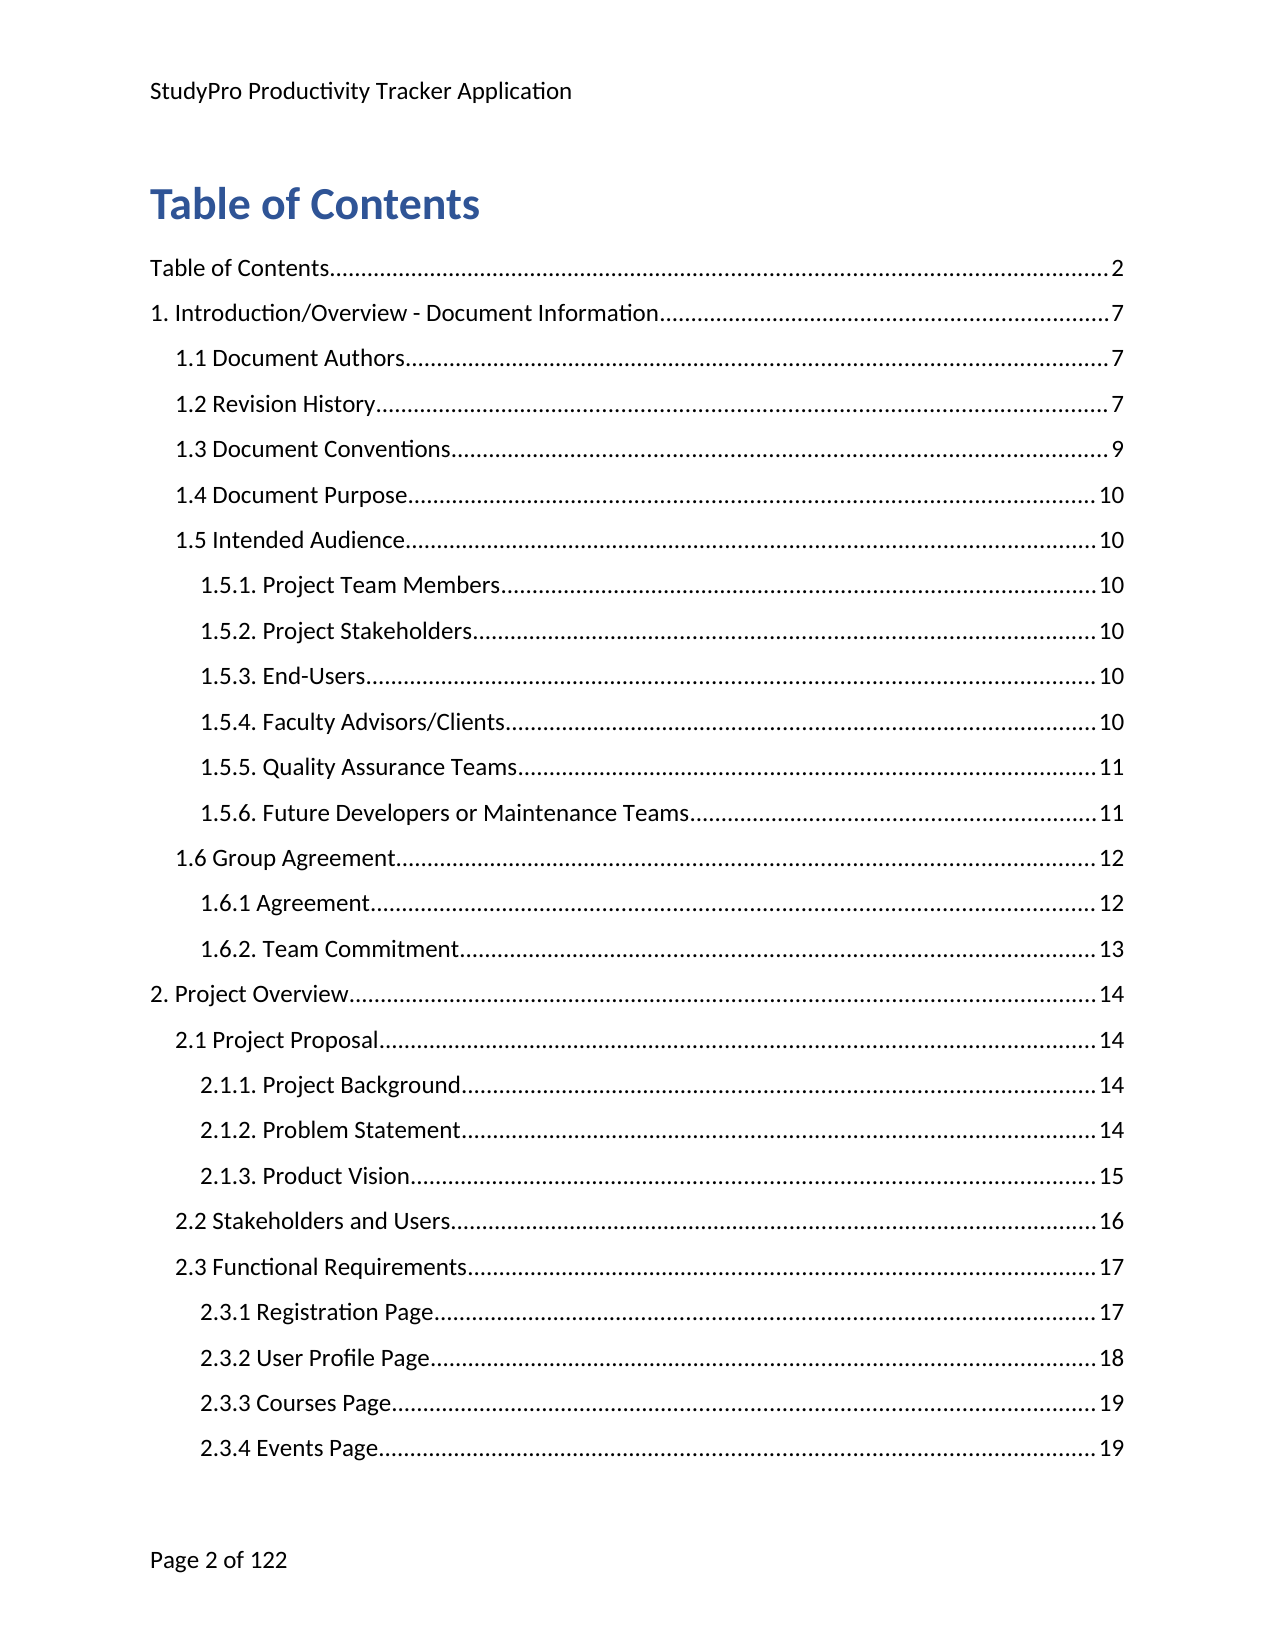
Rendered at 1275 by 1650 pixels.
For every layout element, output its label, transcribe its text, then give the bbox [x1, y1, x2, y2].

text 2. Project Overview 14 [150, 978, 1125, 1009]
text 1.6 Group Agreement 12 [175, 842, 1125, 873]
text 2.3.4 Events Page 19 [200, 1433, 1125, 1463]
text 1.5.5. Quality Assurance Teams 11 [200, 751, 1125, 782]
text 2.2 Stakeholders and Users 16 [175, 1206, 1125, 1236]
text 1.6.1 Agreement 12 [200, 888, 1125, 918]
text Table of Contents 2 [150, 252, 1125, 282]
text 1.5.2. Project Stakeholders 10 [200, 615, 1125, 646]
text 2.3.1 Registration Page 17 [200, 1296, 1125, 1327]
text 1.3 Document Conventions 9 [175, 433, 1125, 464]
text 2.1.3. Product Vision 15 [200, 1160, 1125, 1191]
text 2.3 Functional Requirements 17 [175, 1251, 1125, 1281]
text 1.5.1. Project Team Members 10 [200, 570, 1125, 600]
text 1.5.3. End-Users 10 [200, 661, 1125, 691]
text 1. Introduction/Overview - Document Information 7 [150, 297, 1125, 328]
text 2.3.2 User Profile Page 18 [200, 1342, 1125, 1372]
text 1.2 Revision History 7 [175, 388, 1125, 418]
text 1.5.6. Future Developers or Maintenance Teams 11 [200, 797, 1125, 827]
text 1.5 Intended Audience 10 [175, 524, 1125, 555]
text 2.1 Project Proposal 14 [175, 1024, 1125, 1054]
text 1.5.4. Faculty Advisors/Clients 10 [200, 706, 1125, 736]
text 2.1.2. Problem Statement 14 [200, 1115, 1125, 1145]
text 2.1.1. Project Background 14 [200, 1069, 1125, 1100]
text 1.4 Document Purpose 10 [175, 479, 1125, 509]
subtitle Table of Contents [150, 175, 1125, 231]
text 1.6.2. Team Commitment 13 [200, 933, 1125, 963]
text 2.3.3 Courses Page 19 [200, 1387, 1125, 1418]
text 1.1 Document Authors 7 [175, 343, 1125, 373]
